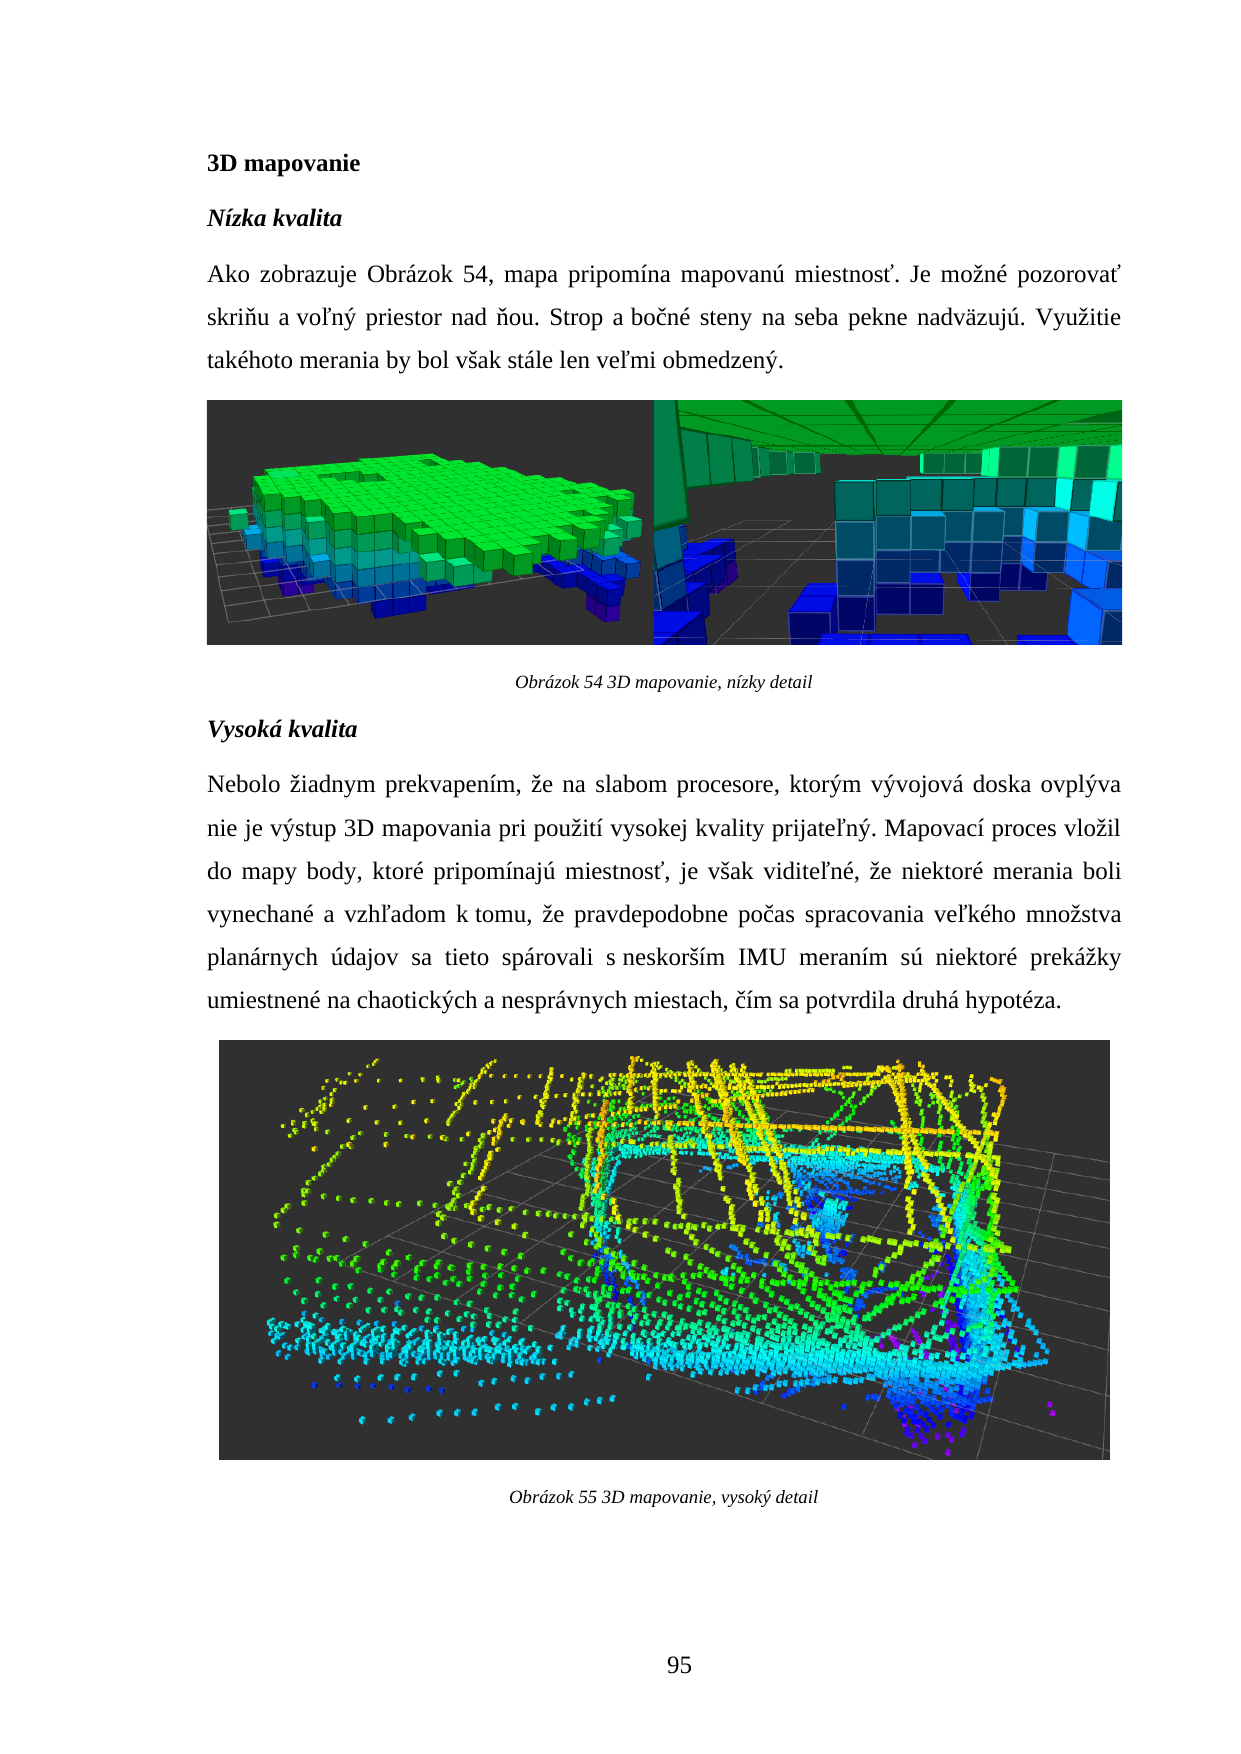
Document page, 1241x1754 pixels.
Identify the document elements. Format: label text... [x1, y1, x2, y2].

text Obrázok 54 3D mapovanie, nízky detail [207, 671, 1122, 693]
text Nebolo žiadnym prekvapením, že na slabom procesore, ktorým vývojová doska ovplýva nie je výstup 3D mapovania pri použití vysokej kvality prijateľný. Mapovací proces vložil do mapy body, ktoré pripomínajú miestnosť, je však viditeľné, že niektoré merania boli vynechané a vzhľadom k tomu, že pravdepodobne počas spracovania veľkého množstva planárnych údajov sa tieto spárovali s neskorším IMU meraním sú niektoré prekážky umiestnené na chaotických a nesprávnych miestach, čím sa potvrdila druhá hypotéza. [207, 769, 1122, 1014]
text Vysoká kvalita [207, 714, 1122, 743]
picture [206, 400, 1123, 645]
text 3D mapovanie [207, 148, 1122, 176]
text Obrázok 55 3D mapovanie, vysoký detail [207, 1486, 1122, 1508]
text Ako zobrazuje Obrázok 54, mapa pripomína mapovanú miestnosť. Je možné pozorovať skriňu a voľný priestor nad ňou. Strop a bočné steny na seba pekne nadväzujú. Využitie takéhoto merania by bol však stále len veľmi obmedzený. [207, 259, 1122, 374]
text Nízka kvalita [207, 203, 1122, 232]
picture [219, 1040, 1110, 1460]
